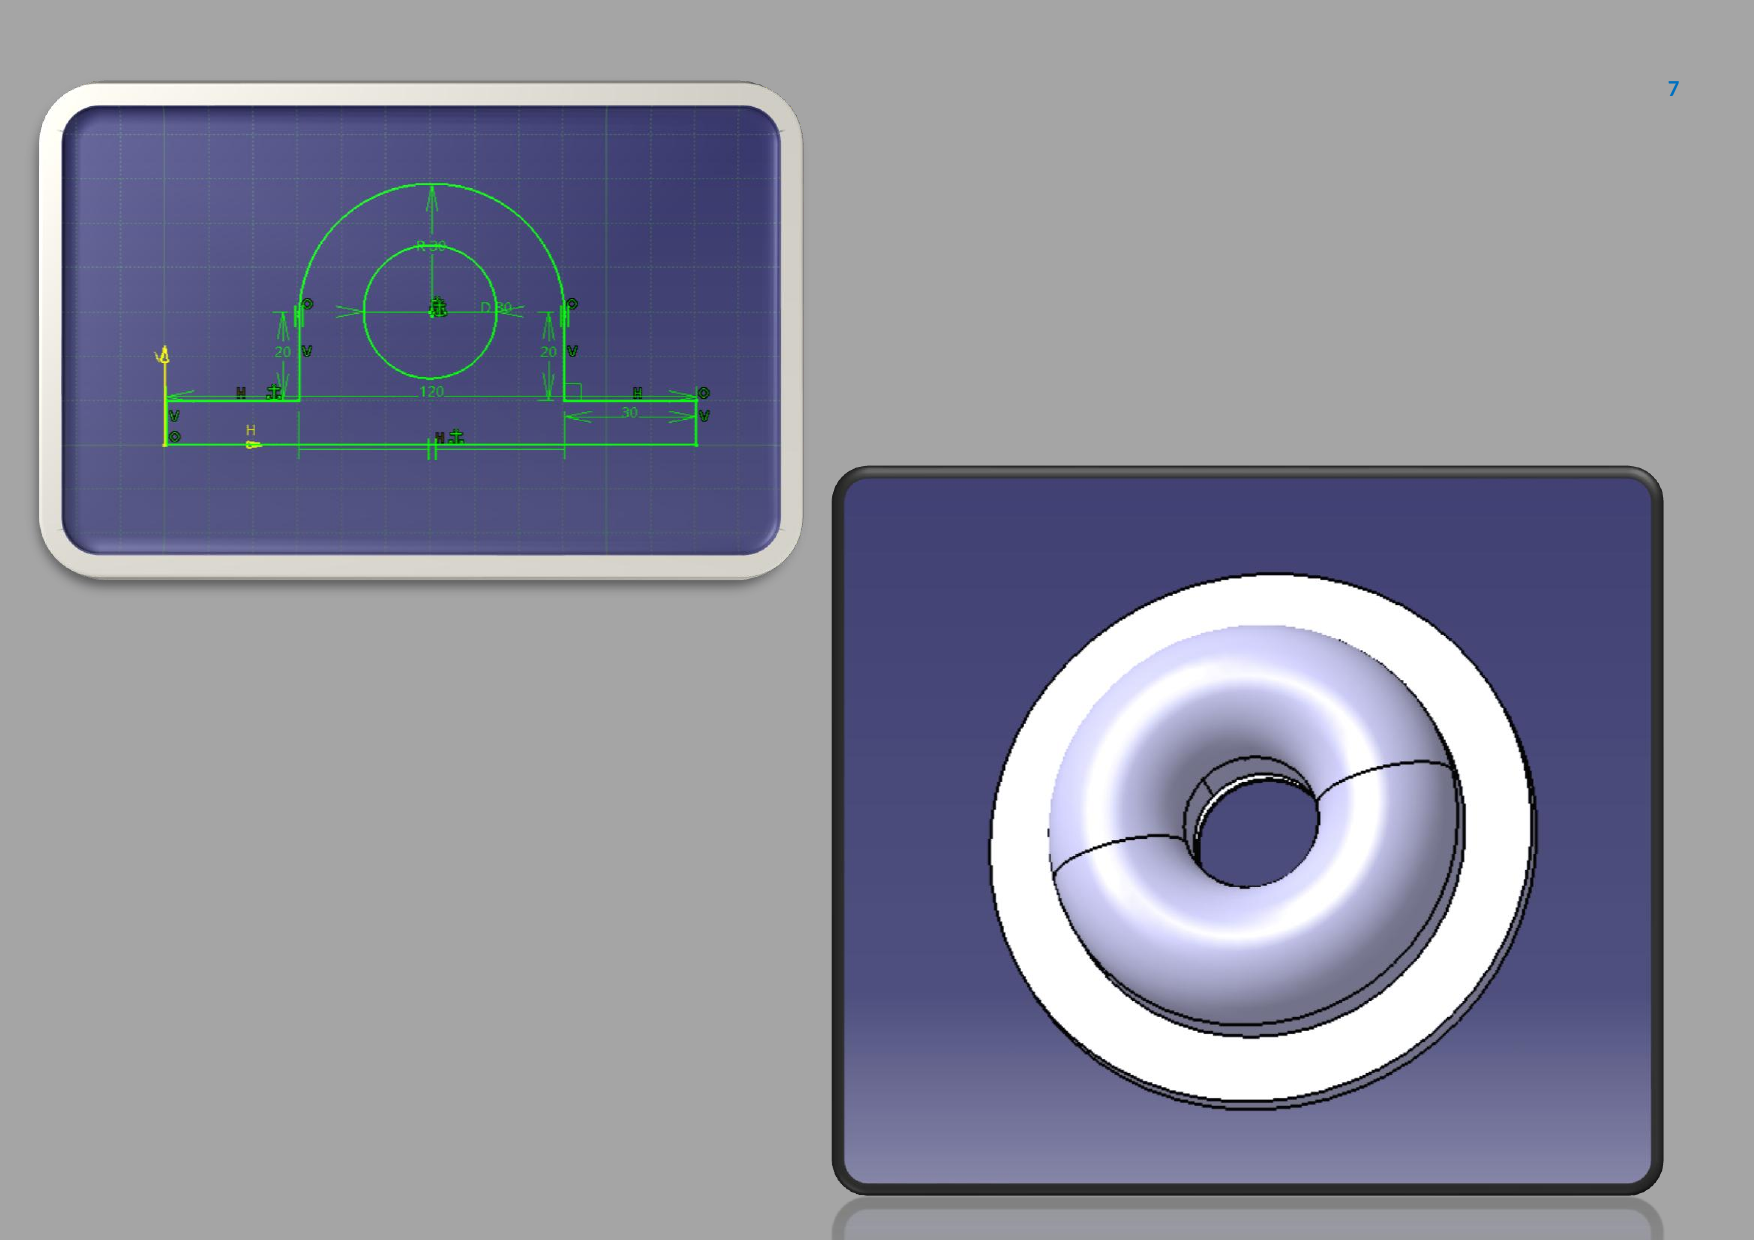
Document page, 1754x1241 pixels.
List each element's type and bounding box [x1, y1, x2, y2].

picture [829, 465, 1666, 1240]
picture [18, 69, 815, 605]
